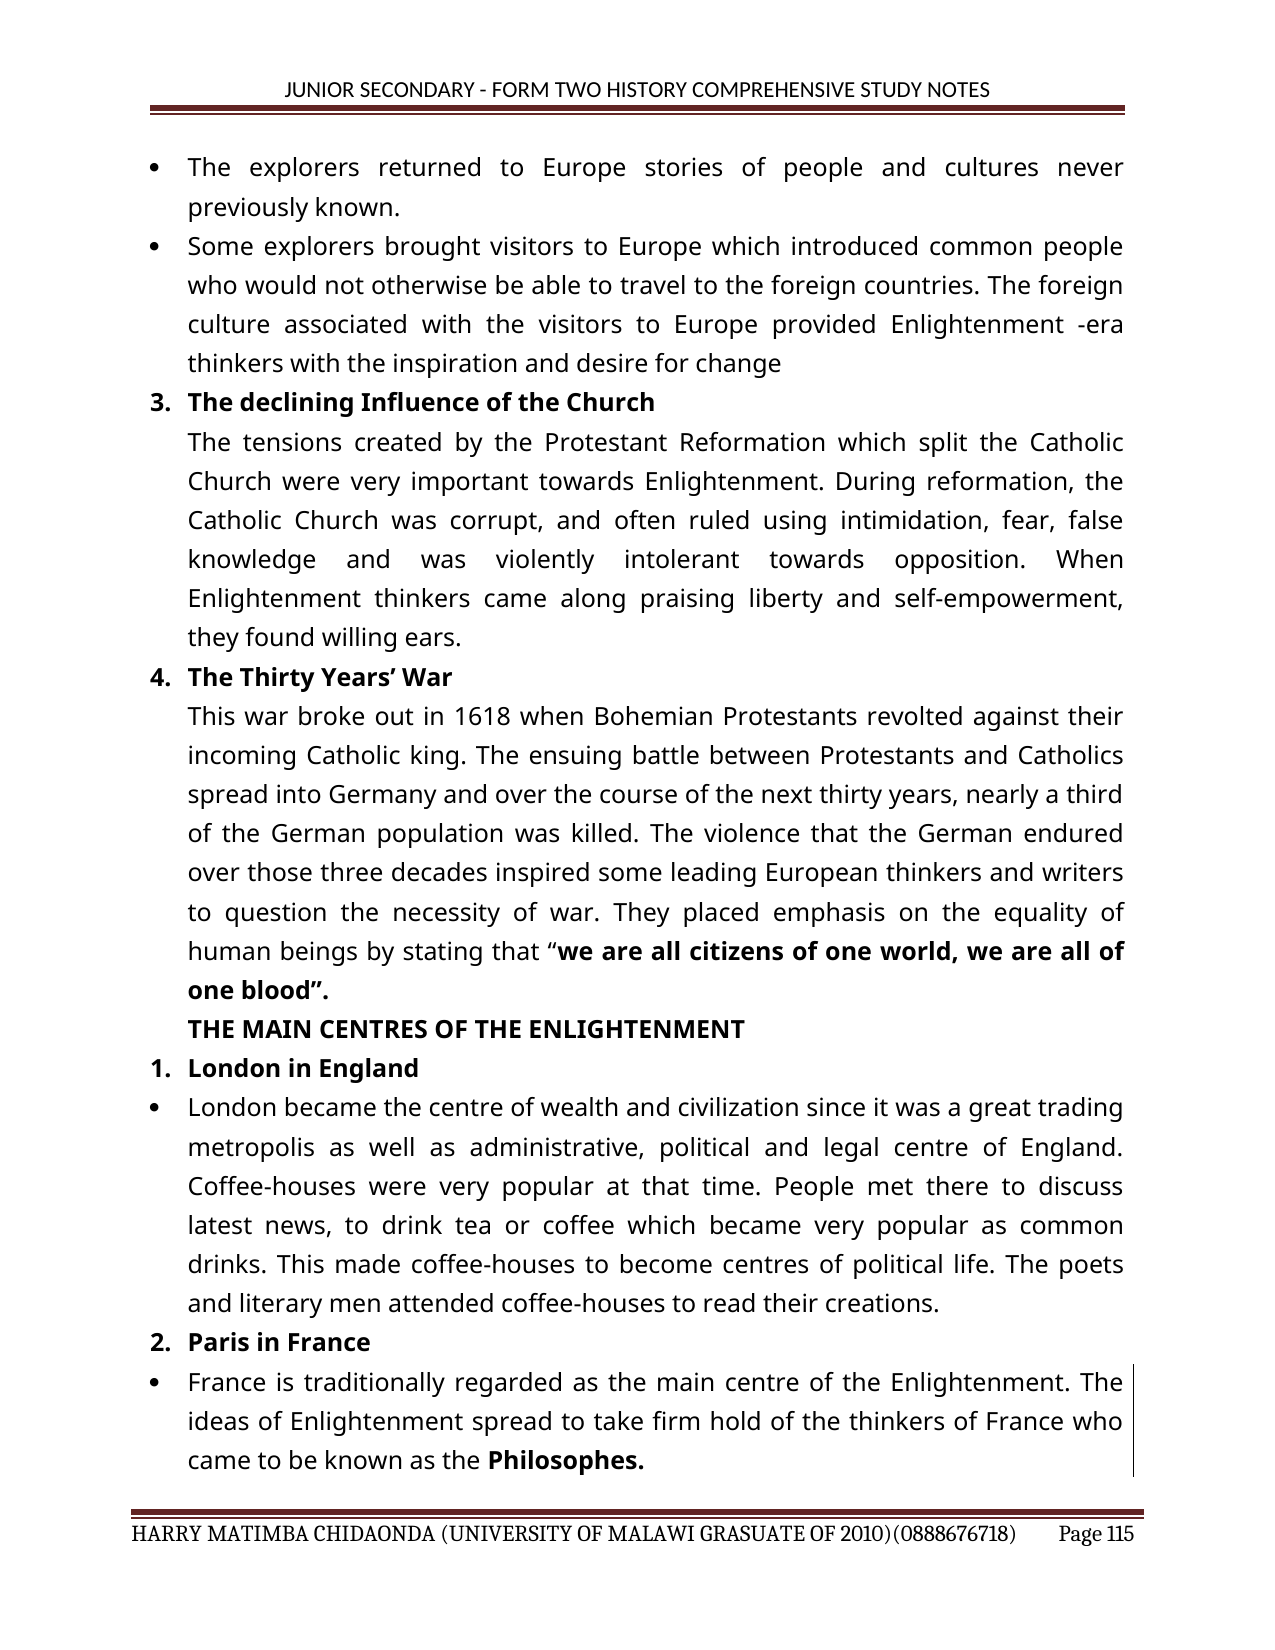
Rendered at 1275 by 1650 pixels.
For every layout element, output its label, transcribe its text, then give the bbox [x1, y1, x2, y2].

list The tensions created by the Protestant Reformation which split the Catholic Church were very important towards Enlightenment. During reformation, the Catholic Church was corrupt, and often ruled using intimidation, fear, false knowledge and was violently intolerant towards opposition. When Enlightenment thinkers came along praising liberty and self-empowerment, they found willing ears. [187, 424, 1125, 654]
list This war broke out in 1618 when Bohemian Protestants revolted against their incoming Catholic king. The ensuing battle between Protestants and Catholics spread into Germany and over the course of the next thirty years, nearly a third of the German population was killed. The violence that the German endured over those three decades inspired some leading European thinkers and writers to question the necessity of war. They placed emphasis on the equality of human beings by stating that “we are all citizens of one world, we are all of one blood”. [187, 698, 1125, 1007]
list London in England [150, 1051, 1125, 1085]
list Paris in France [150, 1325, 1125, 1359]
list The declining Influence of the Church [150, 385, 1125, 419]
list The explorers returned to Europe stories of people and cultures never previously known. [150, 150, 1125, 223]
list The Thirty Years’ War [150, 659, 1125, 693]
list Some explorers brought visitors to Europe which introduced common people who would not otherwise be able to travel to the foreign countries. The foreign culture associated with the visitors to Europe provided Enlightenment -era thinkers with the inspiration and desire for change [150, 228, 1125, 380]
list France is traditionally regarded as the main centre of the Enlightenment. The ideas of Enlightenment spread to take firm hold of the thinkers of France who came to be known as the Philosophes. [150, 1364, 1133, 1477]
list THE MAIN CENTRES OF THE ENLIGHTENMENT [187, 1012, 1125, 1046]
list London became the centre of wealth and civilization since it was a great trading metropolis as well as administrative, political and legal centre of England. Coffee-houses were very popular at that time. People met there to discuss latest news, to drink tea or coffee which became very popular as common drinks. This made coffee-houses to become centres of political life. The poets and literary men attended coffee-houses to read their creations. [150, 1090, 1125, 1320]
